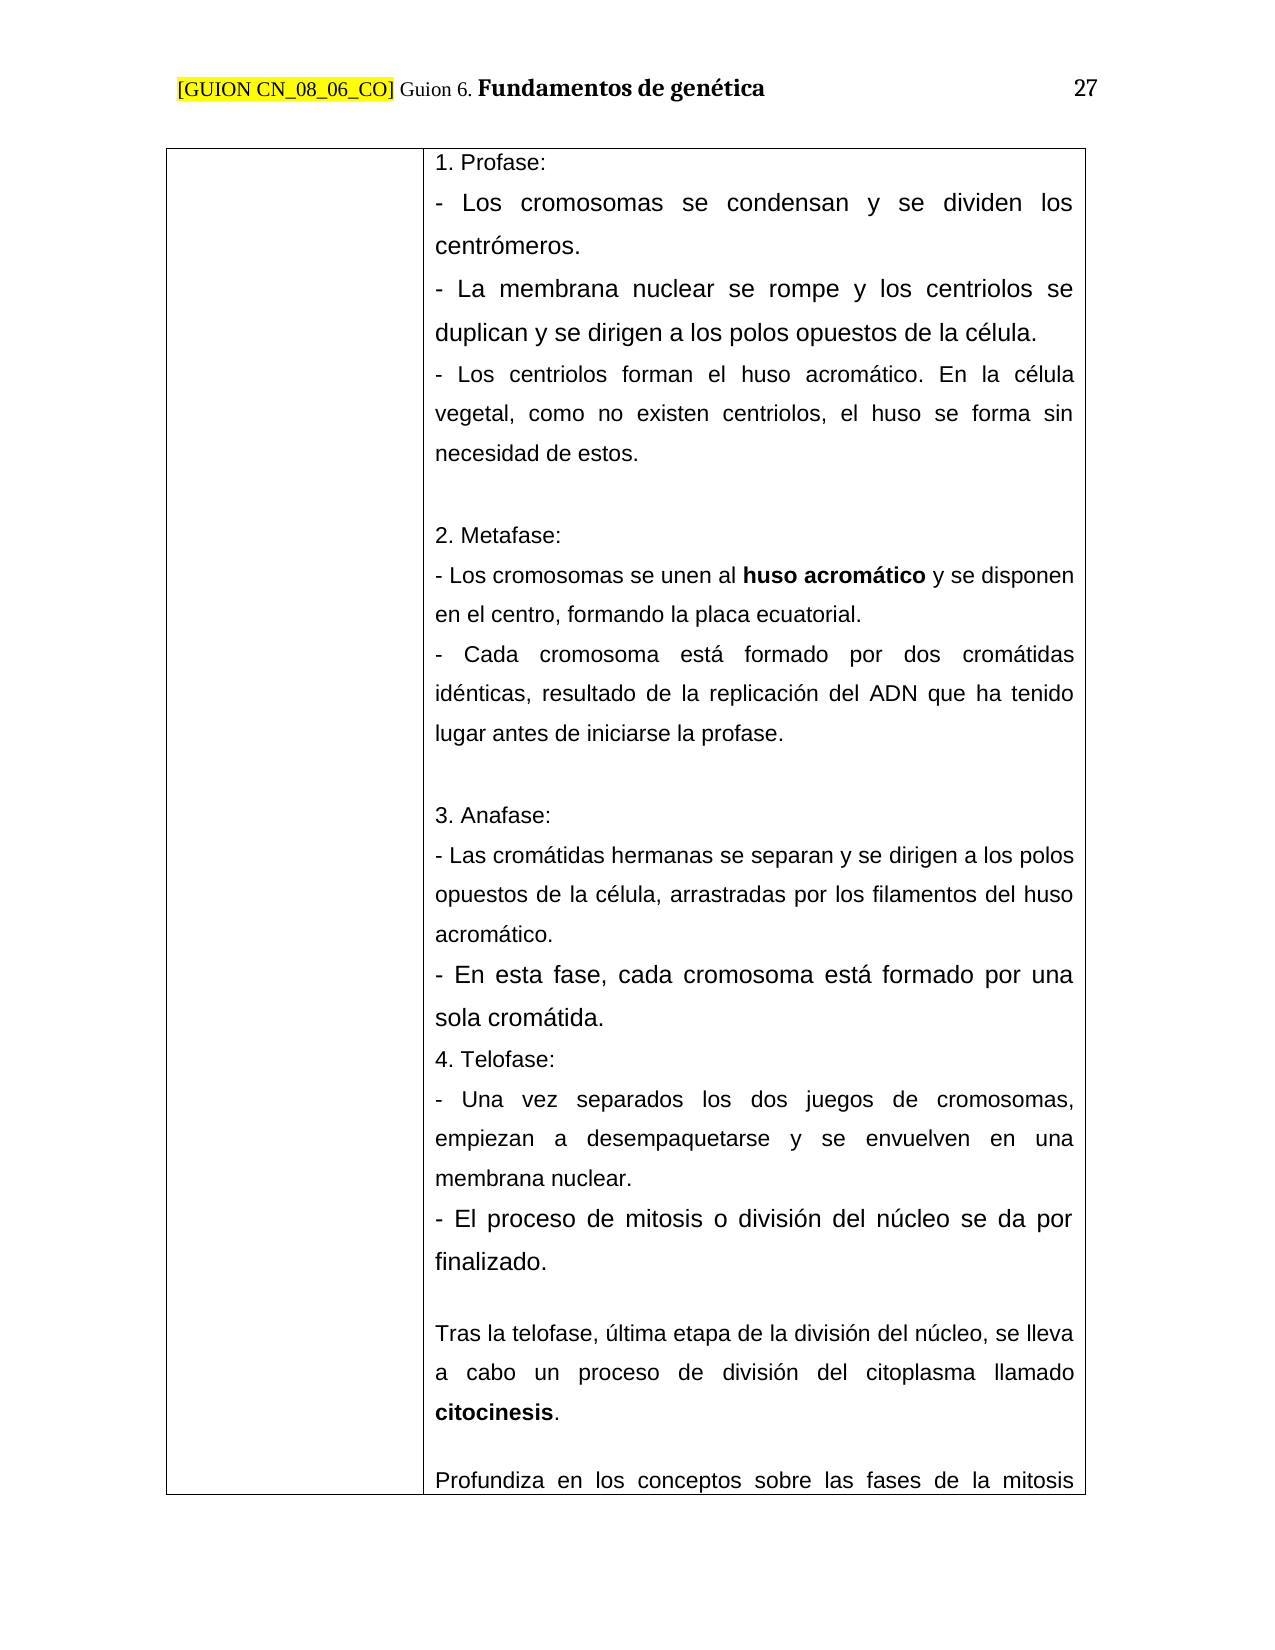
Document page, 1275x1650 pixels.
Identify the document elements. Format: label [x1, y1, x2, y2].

table_cell [167, 149, 423, 1494]
table_cell [424, 149, 1085, 1494]
